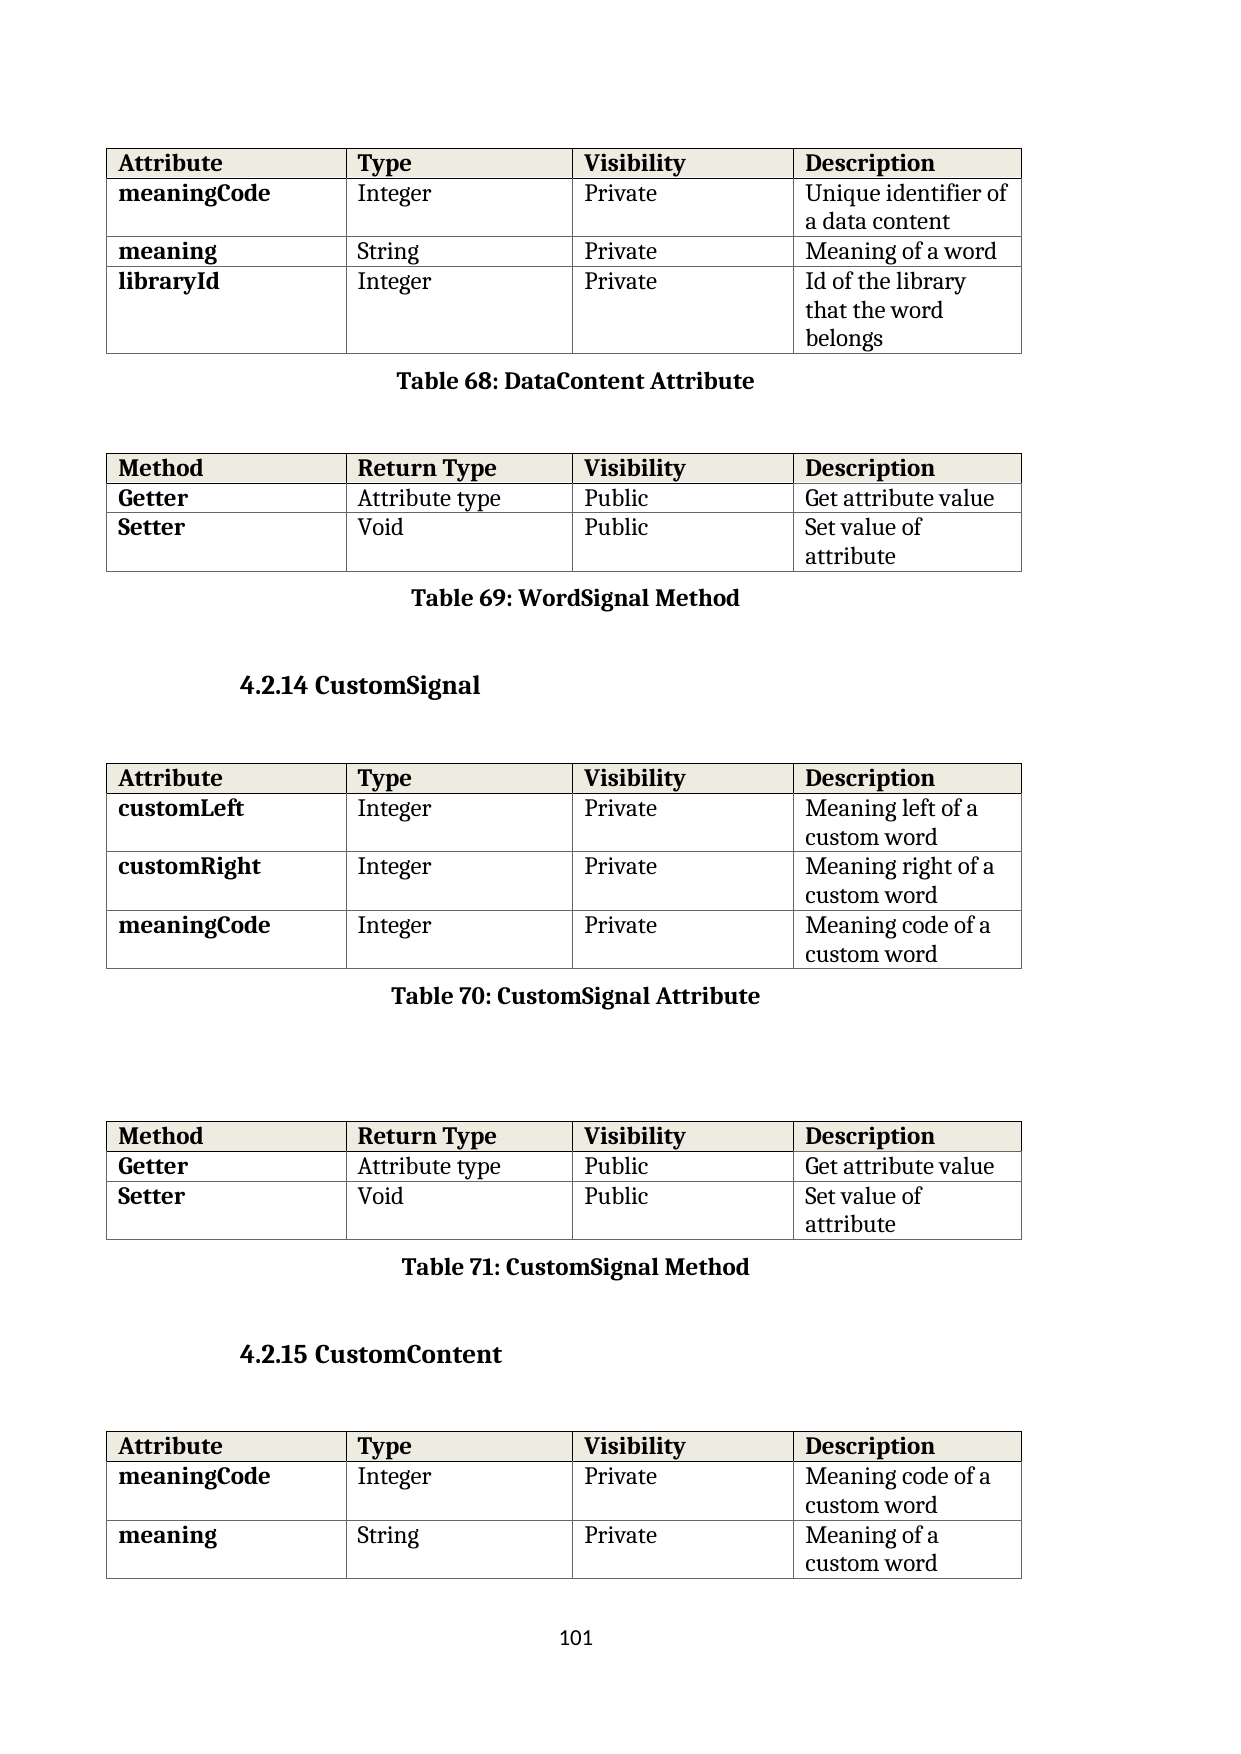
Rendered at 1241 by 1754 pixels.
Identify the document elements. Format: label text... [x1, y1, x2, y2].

table_cell Private [573, 179, 793, 236]
table_header Type [347, 149, 572, 177]
table_header Method [107, 454, 346, 482]
table_cell Get attribute value [794, 484, 1021, 512]
table_cell meaningCode [107, 1462, 346, 1519]
table_cell Integer [347, 179, 572, 236]
table_header Type [347, 764, 572, 793]
table_cell Integer [347, 852, 572, 910]
table_cell Private [573, 237, 793, 266]
table_header Method [107, 1122, 346, 1151]
table_cell Integer [347, 1462, 572, 1519]
table_cell Getter [107, 1152, 346, 1181]
table_header Attribute [107, 764, 346, 793]
table_cell String [347, 1521, 572, 1578]
table_cell Meaning left of a custom word [794, 794, 1021, 851]
table_cell Setter [107, 513, 346, 571]
table_cell Void [347, 513, 572, 571]
table_cell Public [573, 484, 793, 512]
table_cell Attribute type [347, 484, 572, 512]
list Table 71: CustomSignal Method [118, 1253, 1033, 1281]
table_cell Private [573, 794, 793, 851]
table_header Description [794, 764, 1021, 793]
table_cell Public [573, 1152, 793, 1181]
table_cell meaning [107, 1521, 346, 1578]
table_header Visibility [573, 1432, 793, 1461]
table_cell Integer [347, 911, 572, 968]
table_header Type [347, 1432, 572, 1461]
table_cell Private [573, 267, 793, 353]
table_cell customRight [107, 852, 346, 910]
table_cell Private [573, 911, 793, 968]
table_cell Private [573, 852, 793, 910]
table_header Description [794, 1122, 1021, 1151]
table_cell Meaning right of a custom word [794, 852, 1021, 910]
list Table 69: WordSignal Method [118, 584, 1033, 613]
table_cell Private [573, 1462, 793, 1519]
table_cell Meaning code of a custom word [794, 911, 1021, 968]
table_cell Void [347, 1182, 572, 1239]
table_cell Attribute type [347, 1152, 572, 1181]
table_cell Meaning code of a custom word [794, 1462, 1021, 1519]
table_cell String [347, 237, 572, 266]
table_header Description [794, 149, 1021, 177]
table_cell Public [573, 1182, 793, 1239]
table_header Visibility [573, 764, 793, 793]
subtitle CustomContent [240, 1339, 1033, 1370]
table_header Return Type [347, 1122, 572, 1151]
table_cell Public [573, 513, 793, 571]
list Table 68: DataContent Attribute [118, 367, 1033, 395]
table_cell meaning [107, 237, 346, 266]
table_header Return Type [347, 454, 572, 482]
table_cell meaningCode [107, 911, 346, 968]
subtitle CustomSignal [240, 670, 1033, 702]
table_cell Meaning of a custom word [794, 1521, 1021, 1578]
table_header Description [794, 1432, 1021, 1461]
table_header Attribute [107, 149, 346, 177]
table_cell Setter [107, 1182, 346, 1239]
table_header Attribute [107, 1432, 346, 1461]
table_cell Private [573, 1521, 793, 1578]
table_header Visibility [573, 149, 793, 177]
table_cell customLeft [107, 794, 346, 851]
table_cell Set value of attribute [794, 1182, 1021, 1239]
table_header Description [794, 454, 1021, 482]
table_cell libraryId [107, 267, 346, 353]
table_cell Getter [107, 484, 346, 512]
table_cell Integer [347, 267, 572, 353]
table_cell meaningCode [107, 179, 346, 236]
table_cell Integer [347, 794, 572, 851]
table_header Visibility [573, 454, 793, 482]
table_header Visibility [573, 1122, 793, 1151]
table_cell Unique identifier of a data content [794, 179, 1021, 236]
list Table 70: CustomSignal Attribute [118, 982, 1033, 1011]
table_cell Get attribute value [794, 1152, 1021, 1181]
table_cell Set value of attribute [794, 513, 1021, 571]
table_cell Meaning of a word [794, 237, 1021, 266]
table_cell Id of the library that the word belongs [794, 267, 1021, 353]
